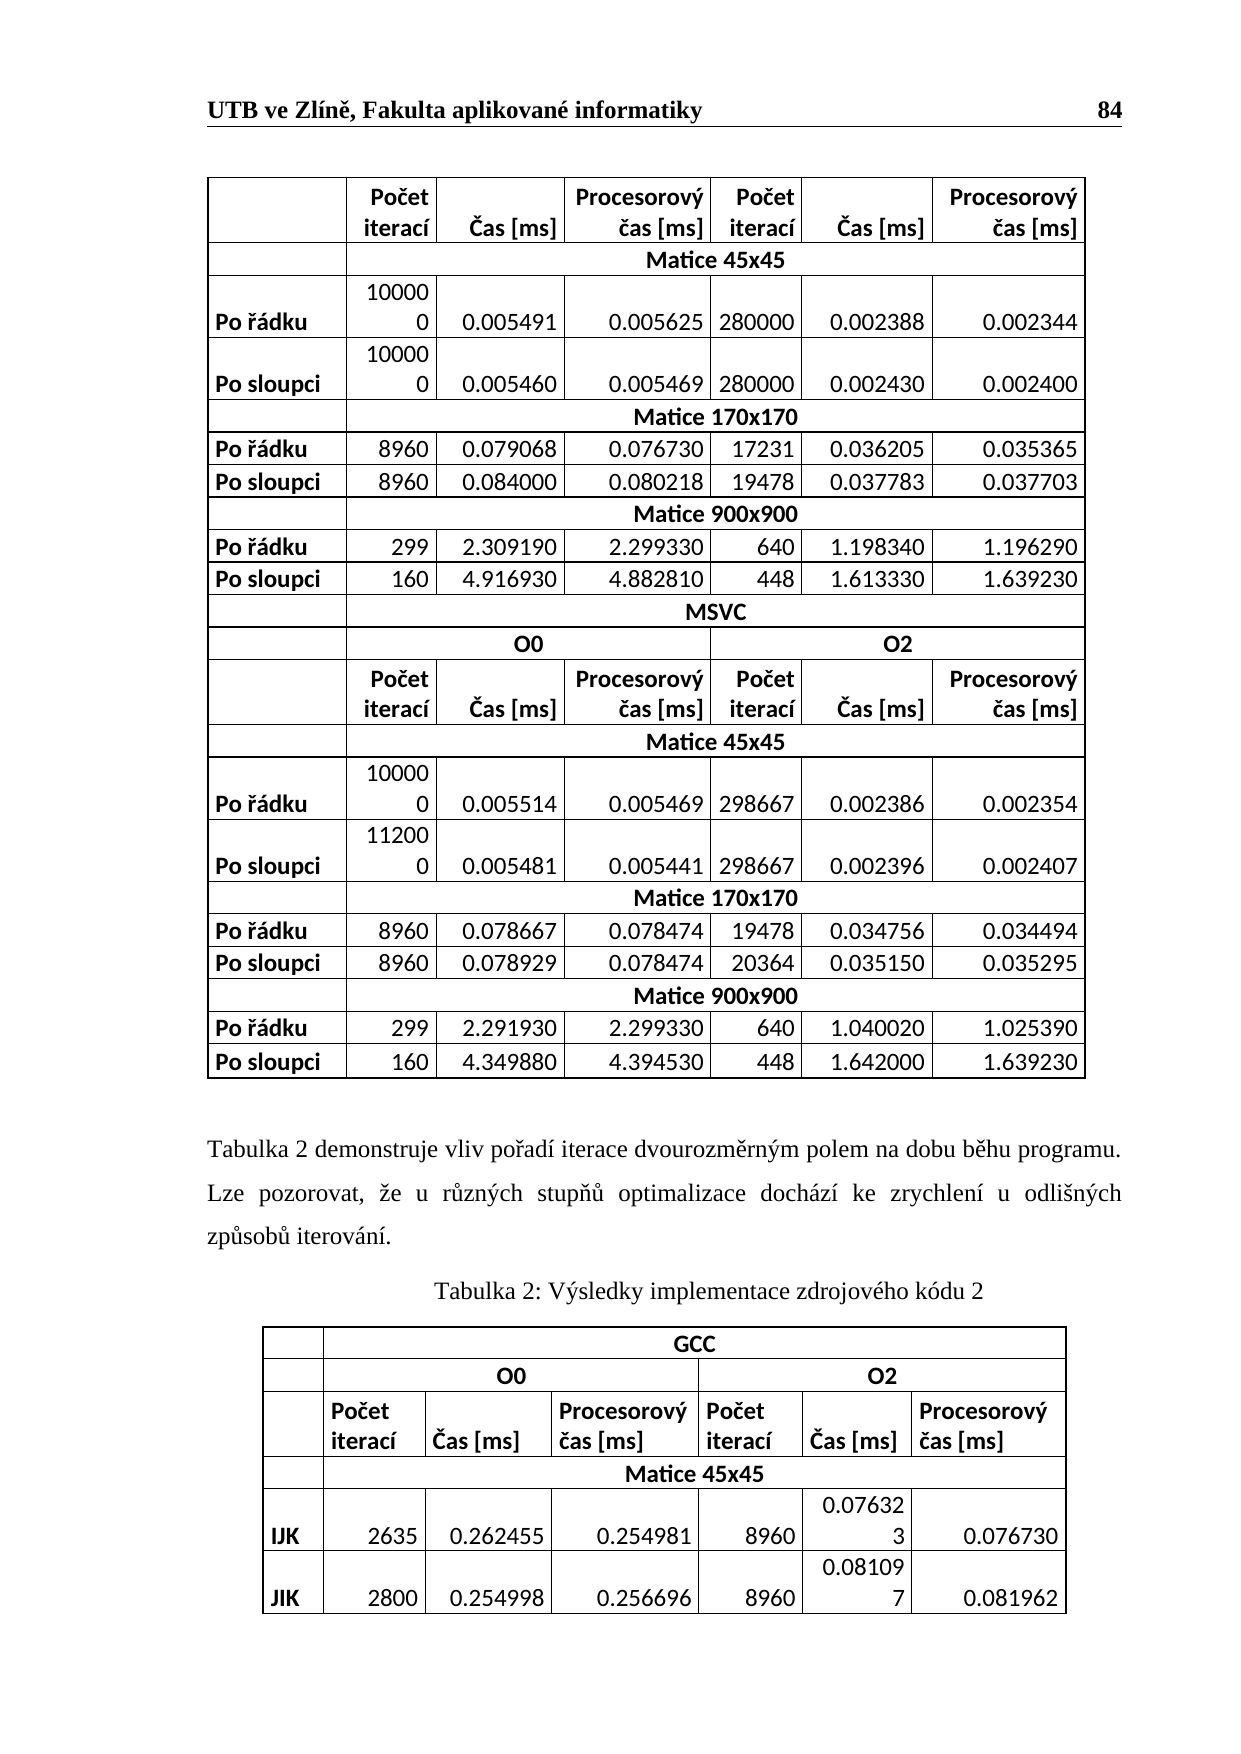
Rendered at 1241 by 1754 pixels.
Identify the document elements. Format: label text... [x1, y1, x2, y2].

table_cell [209, 400, 346, 431]
table_cell Po řádku [209, 276, 346, 337]
table_cell 100000 [347, 758, 436, 818]
table_cell [264, 1392, 323, 1456]
table_cell Po řádku [209, 1012, 346, 1043]
table_cell 8960 [347, 465, 436, 496]
table_cell 0.002396 [802, 820, 932, 881]
table_cell 100000 [347, 338, 436, 399]
table_cell O0 [347, 628, 710, 659]
table_cell 0.002354 [933, 758, 1084, 818]
table_cell 0.084000 [437, 465, 564, 496]
table_cell 19478 [711, 465, 801, 496]
table_cell Po řádku [209, 530, 346, 561]
table_cell Matice 45x45 [347, 725, 1084, 756]
table_cell [209, 628, 346, 659]
table_cell 0.254981 [552, 1489, 698, 1550]
table_cell 0.079068 [437, 433, 564, 464]
table_cell Po řádku [209, 758, 346, 818]
table_cell 0.002386 [802, 758, 932, 818]
table_cell 1.642000 [802, 1044, 932, 1077]
table_cell 4.349880 [437, 1044, 564, 1077]
table_cell 448 [711, 563, 801, 594]
table_cell 0.035150 [802, 947, 932, 978]
table_cell Počet iterací [699, 1392, 802, 1456]
table_cell 0.005441 [565, 820, 710, 881]
table_cell 112000 [347, 820, 436, 881]
table_cell Počet iterací [711, 178, 801, 242]
table_header GCC [324, 1328, 1065, 1358]
table_cell Matice 170x170 [347, 882, 1084, 913]
table_cell 0.035295 [933, 947, 1084, 978]
table_cell 8960 [699, 1551, 802, 1612]
table_cell 100000 [347, 276, 436, 337]
table_cell 1.639230 [933, 563, 1084, 594]
table_cell 1.040020 [802, 1012, 932, 1043]
table_cell 0.005625 [565, 276, 710, 337]
table_cell 8960 [699, 1489, 802, 1550]
table_cell 640 [711, 1012, 801, 1043]
table_cell Po sloupci [209, 947, 346, 978]
table_cell 0.036205 [802, 433, 932, 464]
text Tabulka 2 demonstruje vliv pořadí iterace dvourozměrným polem na dobu běhu programu. Lze pozorovat, že u různých stupňů optimalizace dochází ke zrychlení u odlišných způsobů iterování. [207, 1134, 1122, 1249]
table_cell 0.002388 [802, 276, 932, 337]
table_cell Po řádku [209, 914, 346, 946]
table_cell 19478 [711, 914, 801, 946]
table_cell Procesorový čas [ms] [912, 1392, 1065, 1456]
table_cell 0.037703 [933, 465, 1084, 496]
table_cell Čas [ms] [803, 1392, 911, 1456]
table_cell 298667 [711, 758, 801, 818]
table_cell Procesorový čas [ms] [933, 660, 1084, 724]
table_cell Čas [ms] [437, 178, 564, 242]
table_cell Matice 900x900 [347, 979, 1084, 1011]
table_cell [209, 243, 346, 275]
table_cell 160 [347, 1044, 436, 1077]
table_cell Matice 45x45 [324, 1457, 1065, 1488]
table_cell Počet iterací [324, 1392, 425, 1456]
table_header [264, 1328, 323, 1358]
table_cell 0.076730 [565, 433, 710, 464]
table_cell Procesorový čas [ms] [552, 1392, 698, 1456]
table_cell 0.080218 [565, 465, 710, 496]
table_cell O2 [711, 628, 1084, 659]
table_cell Čas [ms] [426, 1392, 551, 1456]
table_cell Po sloupci [209, 338, 346, 399]
table_cell 0.254998 [426, 1551, 551, 1612]
table_cell 2800 [324, 1551, 425, 1612]
table_cell [209, 882, 346, 913]
table_cell 0.256696 [552, 1551, 698, 1612]
table_cell 4.882810 [565, 563, 710, 594]
table_cell 0.005469 [565, 338, 710, 399]
table_cell Procesorový čas [ms] [565, 660, 710, 724]
table_cell [209, 725, 346, 756]
table_cell 0.076730 [912, 1489, 1065, 1550]
table_cell 2635 [324, 1489, 425, 1550]
table_cell 448 [711, 1044, 801, 1077]
table_cell Po sloupci [209, 820, 346, 881]
table_cell 0.078474 [565, 947, 710, 978]
table_cell Po řádku [209, 433, 346, 464]
table_cell 640 [711, 530, 801, 561]
table_cell 0.034494 [933, 914, 1084, 946]
table_cell 160 [347, 563, 436, 594]
table_cell 0.002430 [802, 338, 932, 399]
table_cell 0.076323 [803, 1489, 911, 1550]
table_cell 8960 [347, 914, 436, 946]
table_cell O2 [699, 1359, 1065, 1391]
table_cell 0.035365 [933, 433, 1084, 464]
table_cell MSVC [347, 595, 1084, 626]
table_cell 299 [347, 530, 436, 561]
table_cell 2.299330 [565, 1012, 710, 1043]
table_cell 4.916930 [437, 563, 564, 594]
table_cell 0.034756 [802, 914, 932, 946]
table_cell Čas [ms] [802, 178, 932, 242]
table_cell 4.394530 [565, 1044, 710, 1077]
table_cell 0.005514 [437, 758, 564, 818]
table_cell 20364 [711, 947, 801, 978]
table_cell [209, 178, 346, 242]
table_cell 0.002344 [933, 276, 1084, 337]
table_cell [209, 498, 346, 529]
table_cell Po sloupci [209, 465, 346, 496]
table_cell [209, 660, 346, 724]
table_cell IJK [264, 1489, 323, 1550]
table_cell 0.037783 [802, 465, 932, 496]
table_cell JIK [264, 1551, 323, 1612]
table_cell 280000 [711, 276, 801, 337]
table_cell 299 [347, 1012, 436, 1043]
table_cell Procesorový čas [ms] [565, 178, 710, 242]
table_cell [209, 595, 346, 626]
table_cell 0.005460 [437, 338, 564, 399]
table_cell 1.639230 [933, 1044, 1084, 1077]
table_cell 0.078929 [437, 947, 564, 978]
table_cell 0.081962 [912, 1551, 1065, 1612]
table_cell 0.005481 [437, 820, 564, 881]
table_cell 1.196290 [933, 530, 1084, 561]
table_cell 8960 [347, 433, 436, 464]
table_cell 0.262455 [426, 1489, 551, 1550]
table_cell Čas [ms] [437, 660, 564, 724]
table_cell 0.078474 [565, 914, 710, 946]
table_cell 0.078667 [437, 914, 564, 946]
table_cell Procesorový čas [ms] [933, 178, 1084, 242]
table_cell 0.081097 [803, 1551, 911, 1612]
table_cell 2.299330 [565, 530, 710, 561]
table_cell [209, 979, 346, 1011]
table_cell [264, 1359, 323, 1391]
table_cell 0.002407 [933, 820, 1084, 881]
table_cell 0.005469 [565, 758, 710, 818]
table_cell Po sloupci [209, 1044, 346, 1077]
table_cell Počet iterací [347, 178, 436, 242]
table_cell O0 [324, 1359, 698, 1391]
table_cell 17231 [711, 433, 801, 464]
table_cell Počet iterací [347, 660, 436, 724]
table_cell 280000 [711, 338, 801, 399]
table_cell 0.005491 [437, 276, 564, 337]
table_cell Matice 170x170 [347, 400, 1084, 431]
table_cell 0.002400 [933, 338, 1084, 399]
table_cell Počet iterací [711, 660, 801, 724]
table_cell 1.025390 [933, 1012, 1084, 1043]
table_cell Matice 45x45 [347, 243, 1084, 275]
table_cell 2.291930 [437, 1012, 564, 1043]
table_cell 1.198340 [802, 530, 932, 561]
table_cell [264, 1457, 323, 1488]
table_cell Po sloupci [209, 563, 346, 594]
table_cell 298667 [711, 820, 801, 881]
table_cell Matice 900x900 [347, 498, 1084, 529]
table_cell Čas [ms] [802, 660, 932, 724]
table_cell 8960 [347, 947, 436, 978]
table_cell 2.309190 [437, 530, 564, 561]
table_cell 1.613330 [802, 563, 932, 594]
